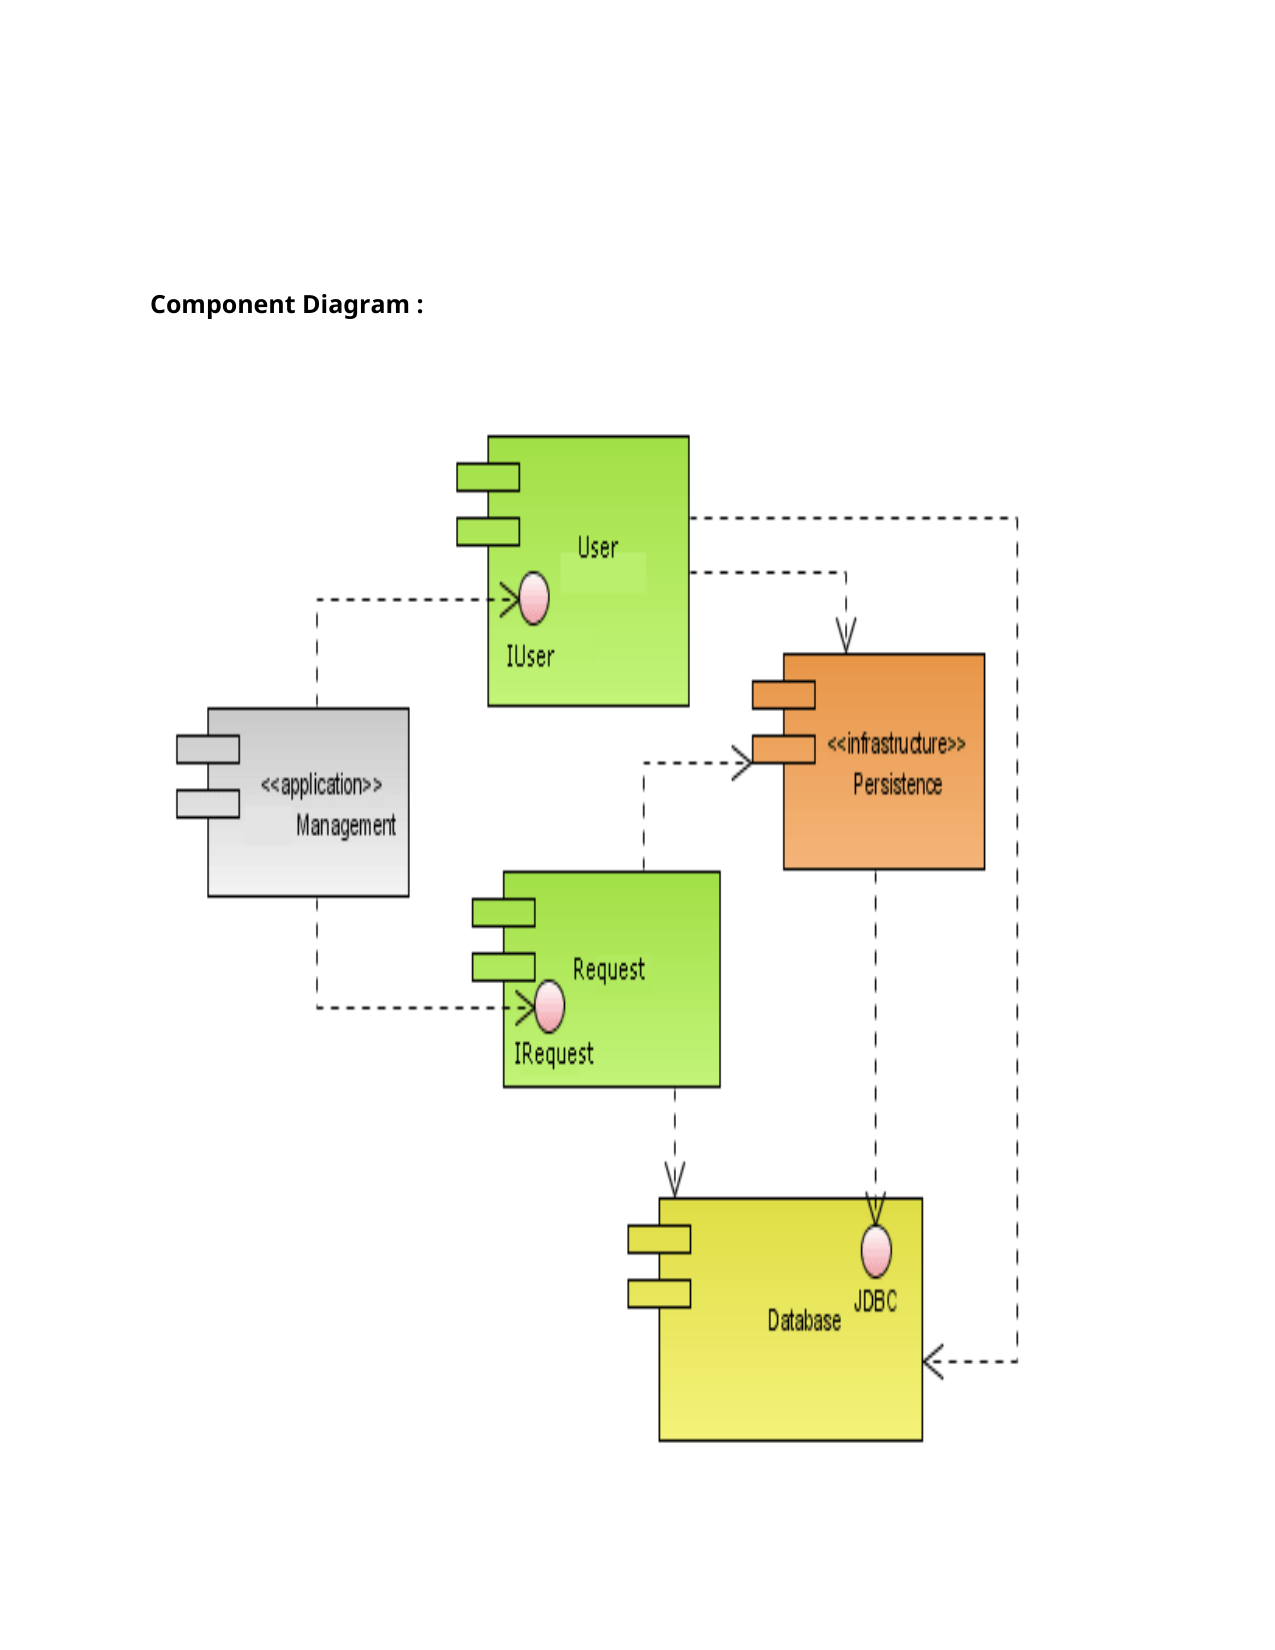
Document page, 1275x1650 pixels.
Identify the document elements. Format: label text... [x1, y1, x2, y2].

picture [150, 388, 1037, 1462]
text Component Diagram : [150, 286, 1125, 320]
